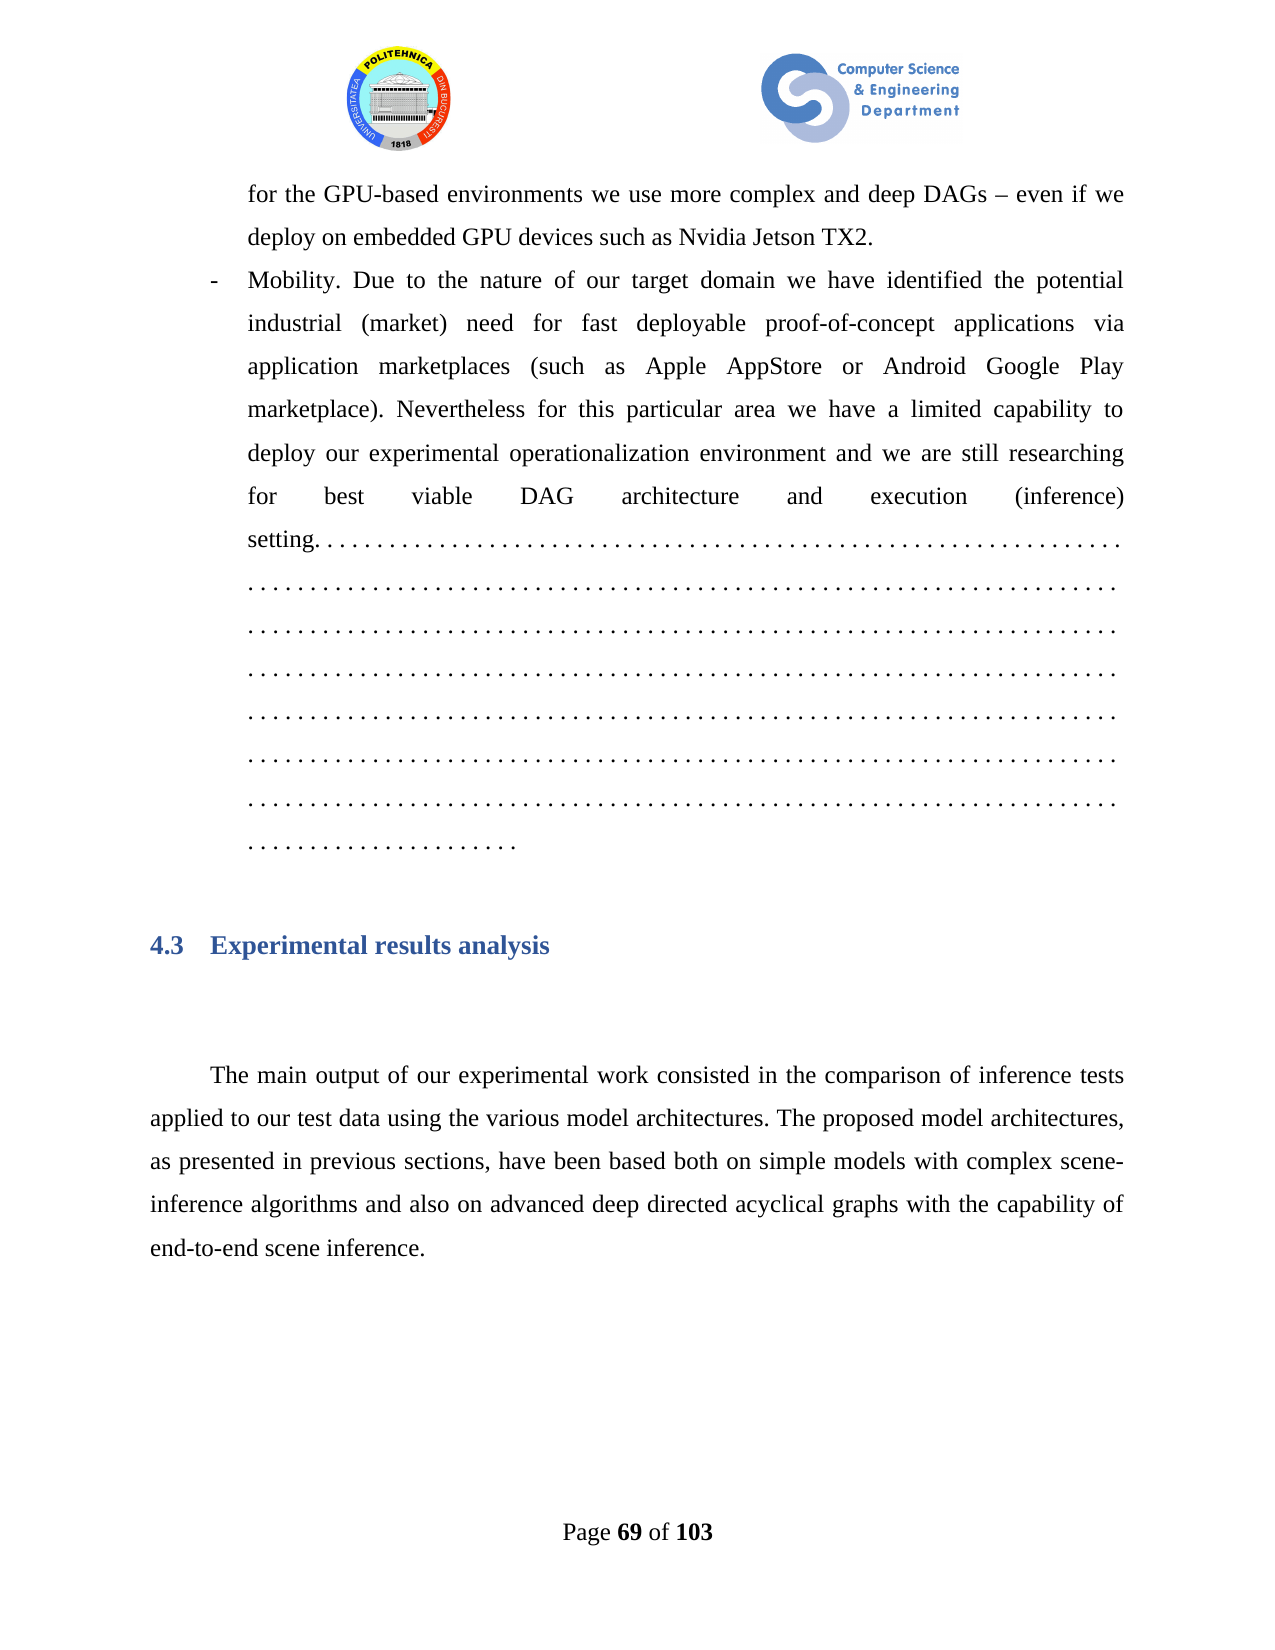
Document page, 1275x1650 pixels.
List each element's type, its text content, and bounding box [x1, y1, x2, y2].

text The main output of our experimental work consisted in the comparison of inference tests applied to our test data using the various model architectures. The proposed model architectures, as presented in previous sections, have been based both on simple models with complex scene-inference algorithms and also on advanced deep directed acyclical graphs with the capability of end-to-end scene inference. [150, 1060, 1125, 1261]
picture [346, 46, 451, 151]
subtitle Experimental results analysis [150, 929, 1125, 960]
picture [760, 53, 963, 144]
list Mobility. Due to the nature of our target domain we have identified the potential industrial (market) need for fast deployable proof-of-concept applications via application marketplaces (such as Apple AppStore or Android Google Play marketplace). Nevertheless for this particular area we have a limited capability to deploy our experimental operationalization environment and we are still researching for best viable DAG architecture and execution (inference) setting. . . . . . . . . . . . . . . . . . . . . . . . . . . . . . . . . . . . . . . . . . . . . . . . . . . . . . . . . . . . . . . . . . . . . . . . . . . . . . . . . . . . . . . . . . . . . . . . . . . . . . . . . . . . . . . . . . . . . . . . . . . . . . . . . . . . . . . . . . . . . . . . . . . . . . . . . . . . . . . . . . . . . . . . . . . . . . . . . . . . . . . . . . . . . . . . . . . . . . . . . . . . . . . . . . . . . . . . . . . . . . . . . . . . . . . . . . . . . . . . . . . . . . . . . . . . . . . . . . . . . . . . . . . . . . . . . . . . . . . . . . . . . . . . . . . . . . . . . . . . . . . . . . . . . . . . . . . . . . . . . . . . . . . . . . . . . . . . . . . . . . . . . . . . . . . . . . . . . . . . . . . . . . . . . . . . . . . . . . . . . . . . . . . . . . . . . . . . . . . . . . . . . . . . . . . . . . . . . . . . . . . . . . . . . . . . . . . . . . . . . . . . . . . . . . . . . . . . . . . . . . . . . . . . . . . . . . . . . . . . . . . . . . . . . . . . . . . . . . . . . . . . . . . [210, 265, 1125, 854]
